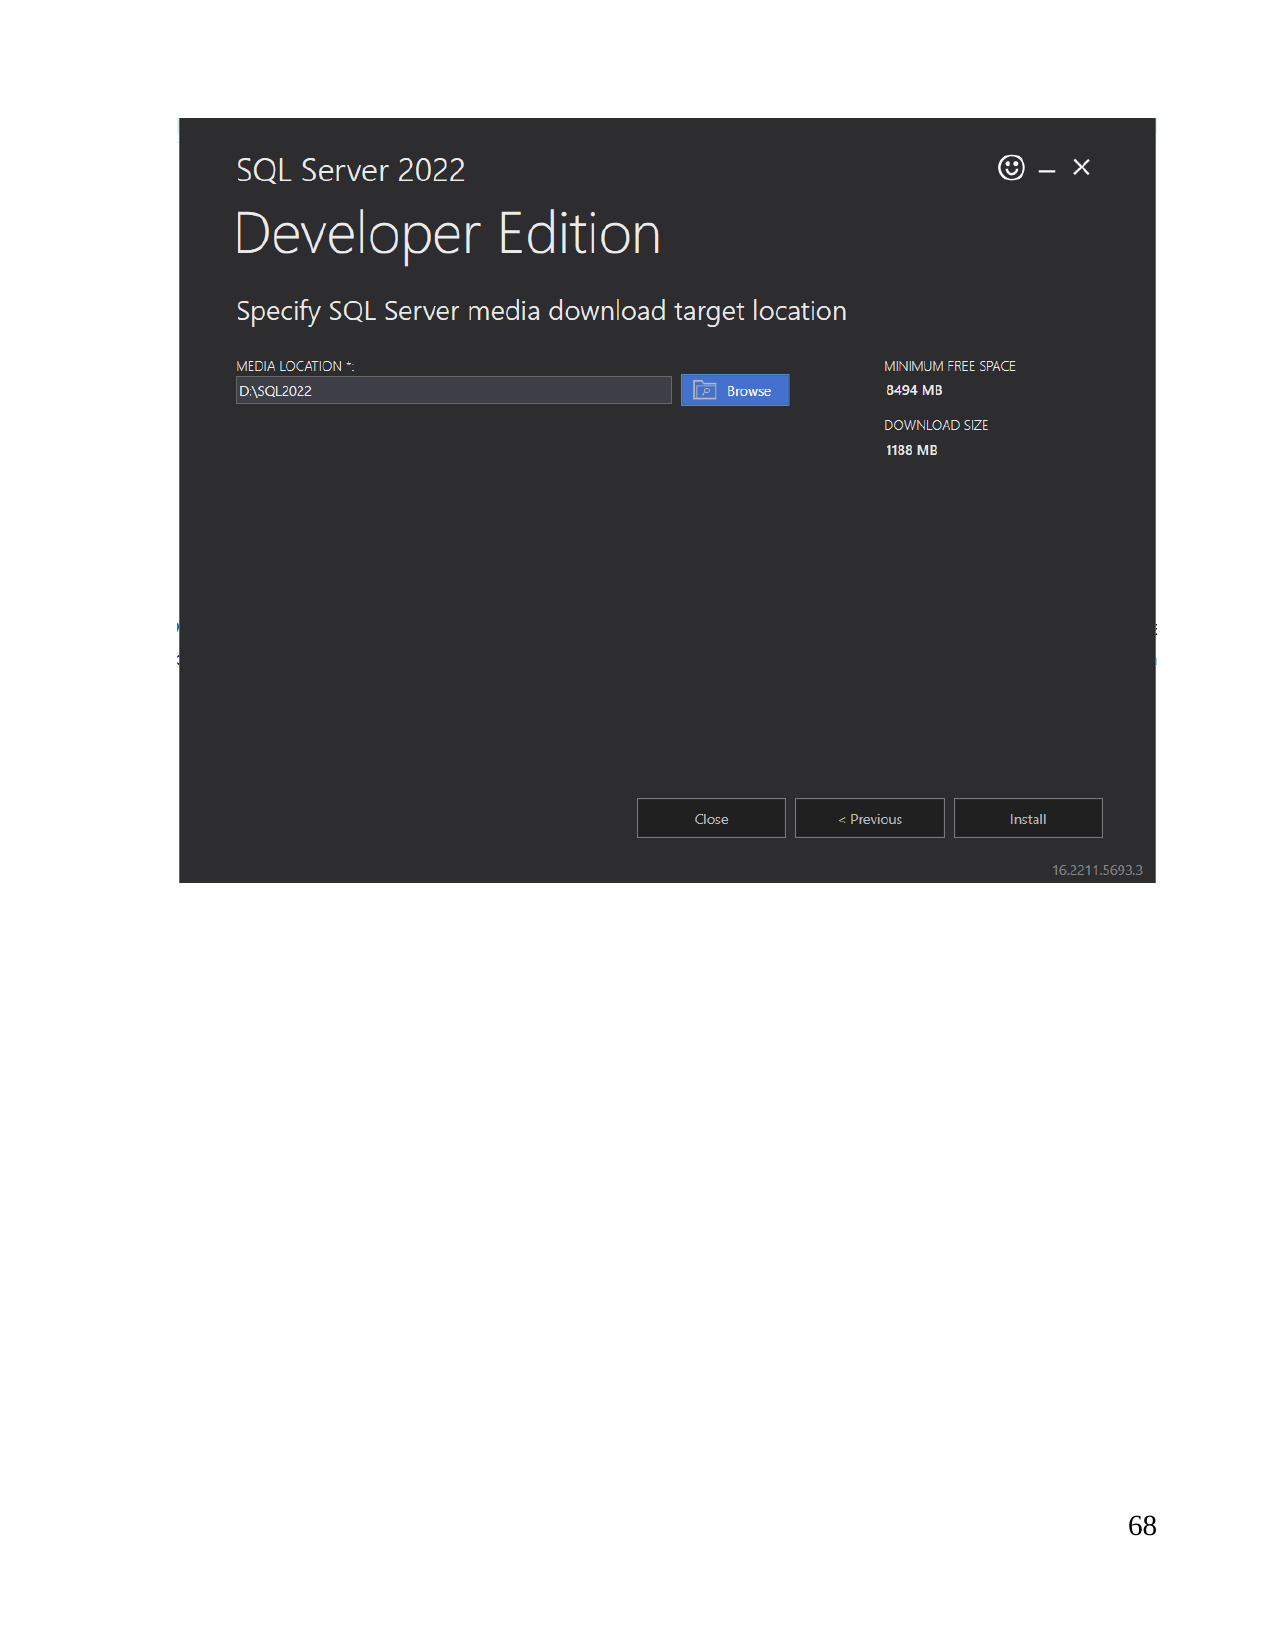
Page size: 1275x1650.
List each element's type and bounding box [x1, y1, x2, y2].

picture [177, 118, 1157, 883]
